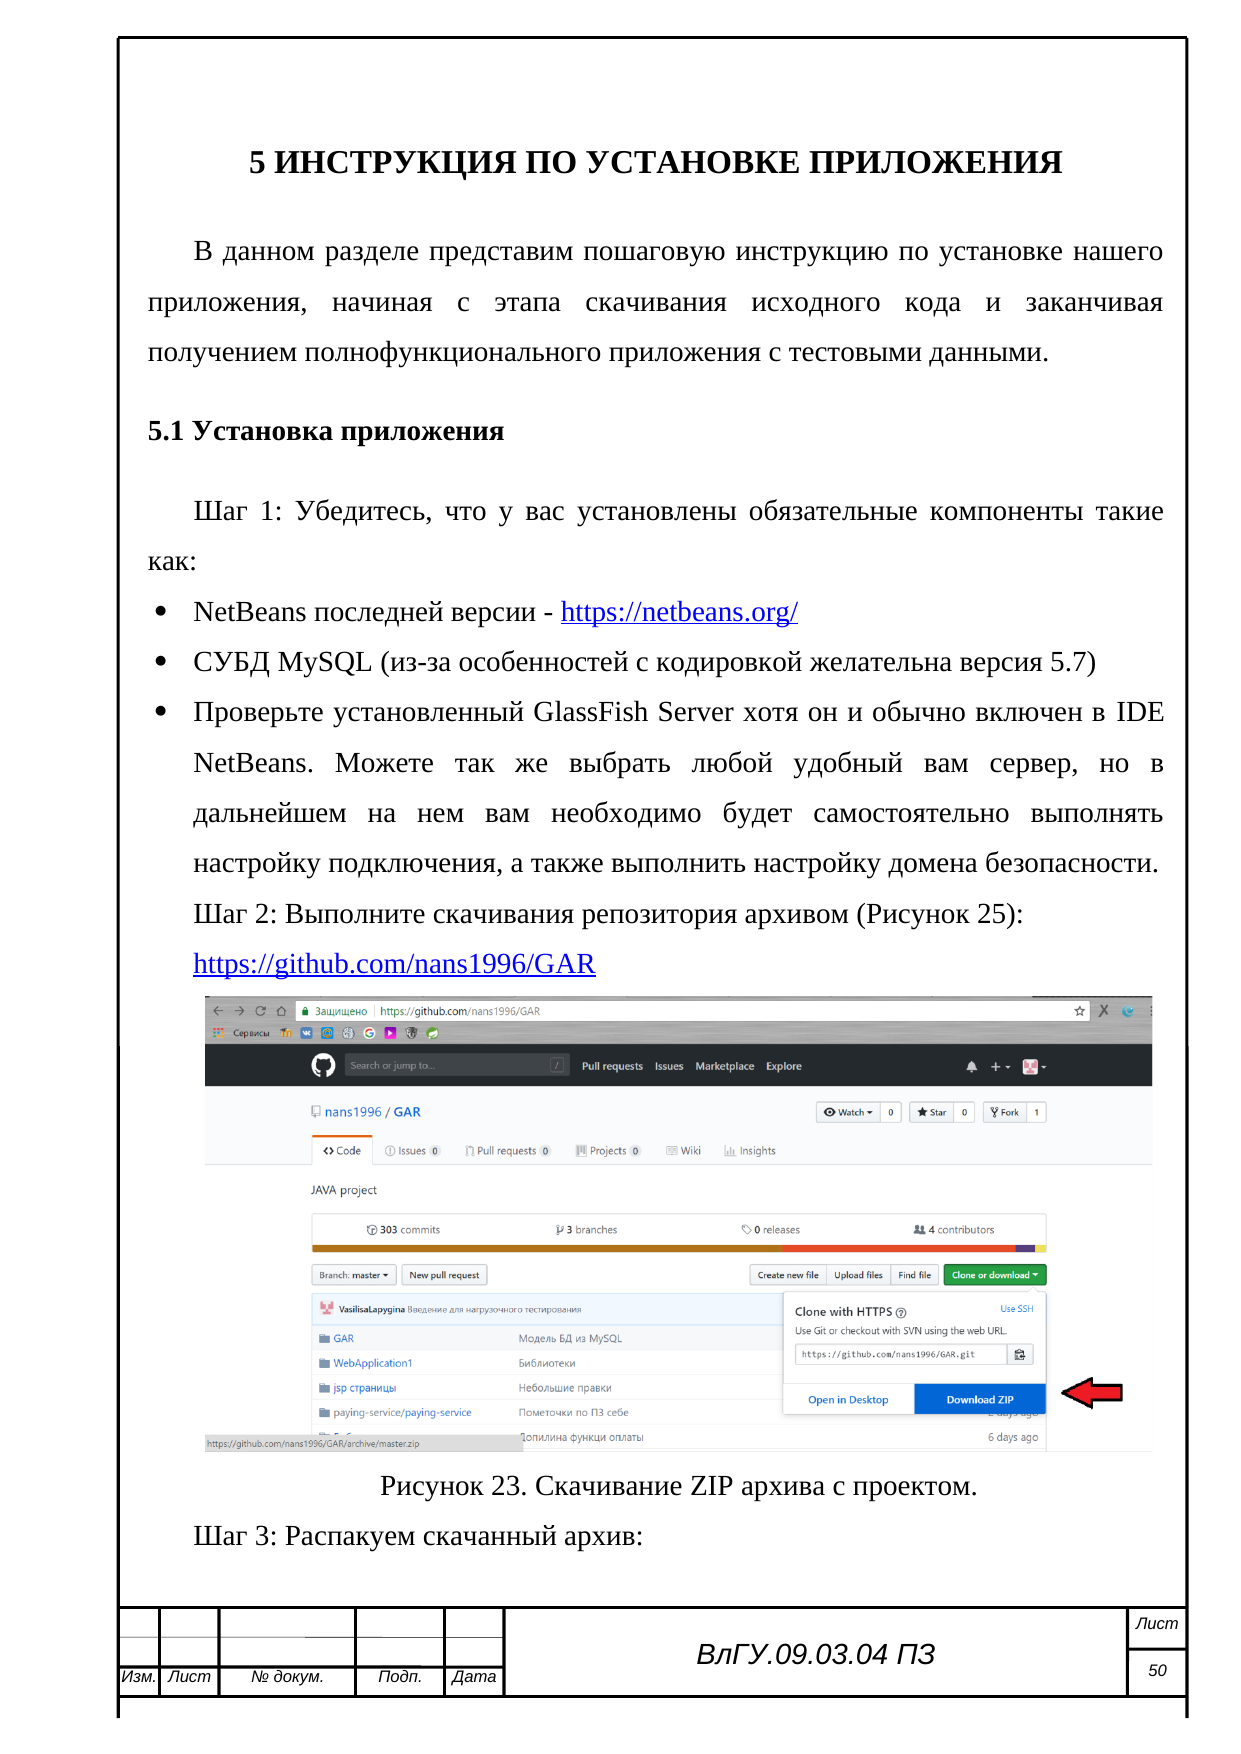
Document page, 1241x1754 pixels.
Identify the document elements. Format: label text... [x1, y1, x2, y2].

text Шаг 1: Убедитесь, что у вас установлены обязательные компоненты такие как: [148, 493, 1164, 577]
text В данном разделе представим пошаговую инструкцию по установке нашего приложения, начиная с этапа скачивания исходного кода и заканчивая получением полнофункционального приложения с тестовыми данными. [148, 233, 1164, 368]
text 5.1 Установка приложения [148, 413, 1164, 447]
text 5 ИНСТРУКЦИЯ ПО УСТАНОВКЕ ПРИЛОЖЕНИЯ [148, 143, 1164, 181]
list Проверьте установленный GlassFish Server хотя он и обычно включен в IDE NetBeans. Можете так же выбрать любой удобный вам сервер, но в дальнейшем на нем вам необходимо будет самостоятельно выполнять настройку подключения, а также выполнить настройку домена безопасности. [156, 694, 1164, 879]
picture [205, 996, 1153, 1452]
text Шаг 3: Распакуем скачанный архив: [193, 1518, 1164, 1552]
list NetBeans последней версии - https://netbeans.org/ [156, 594, 1164, 627]
list СУБД MySQL (из-за особенностей с кодировкой желательна версия 5.7) [156, 644, 1164, 678]
text https://github.com/nans1996/GAR [193, 946, 1164, 980]
text Шаг 2: Выполните скачивания репозитория архивом (Рисунок 25): [193, 896, 1164, 929]
